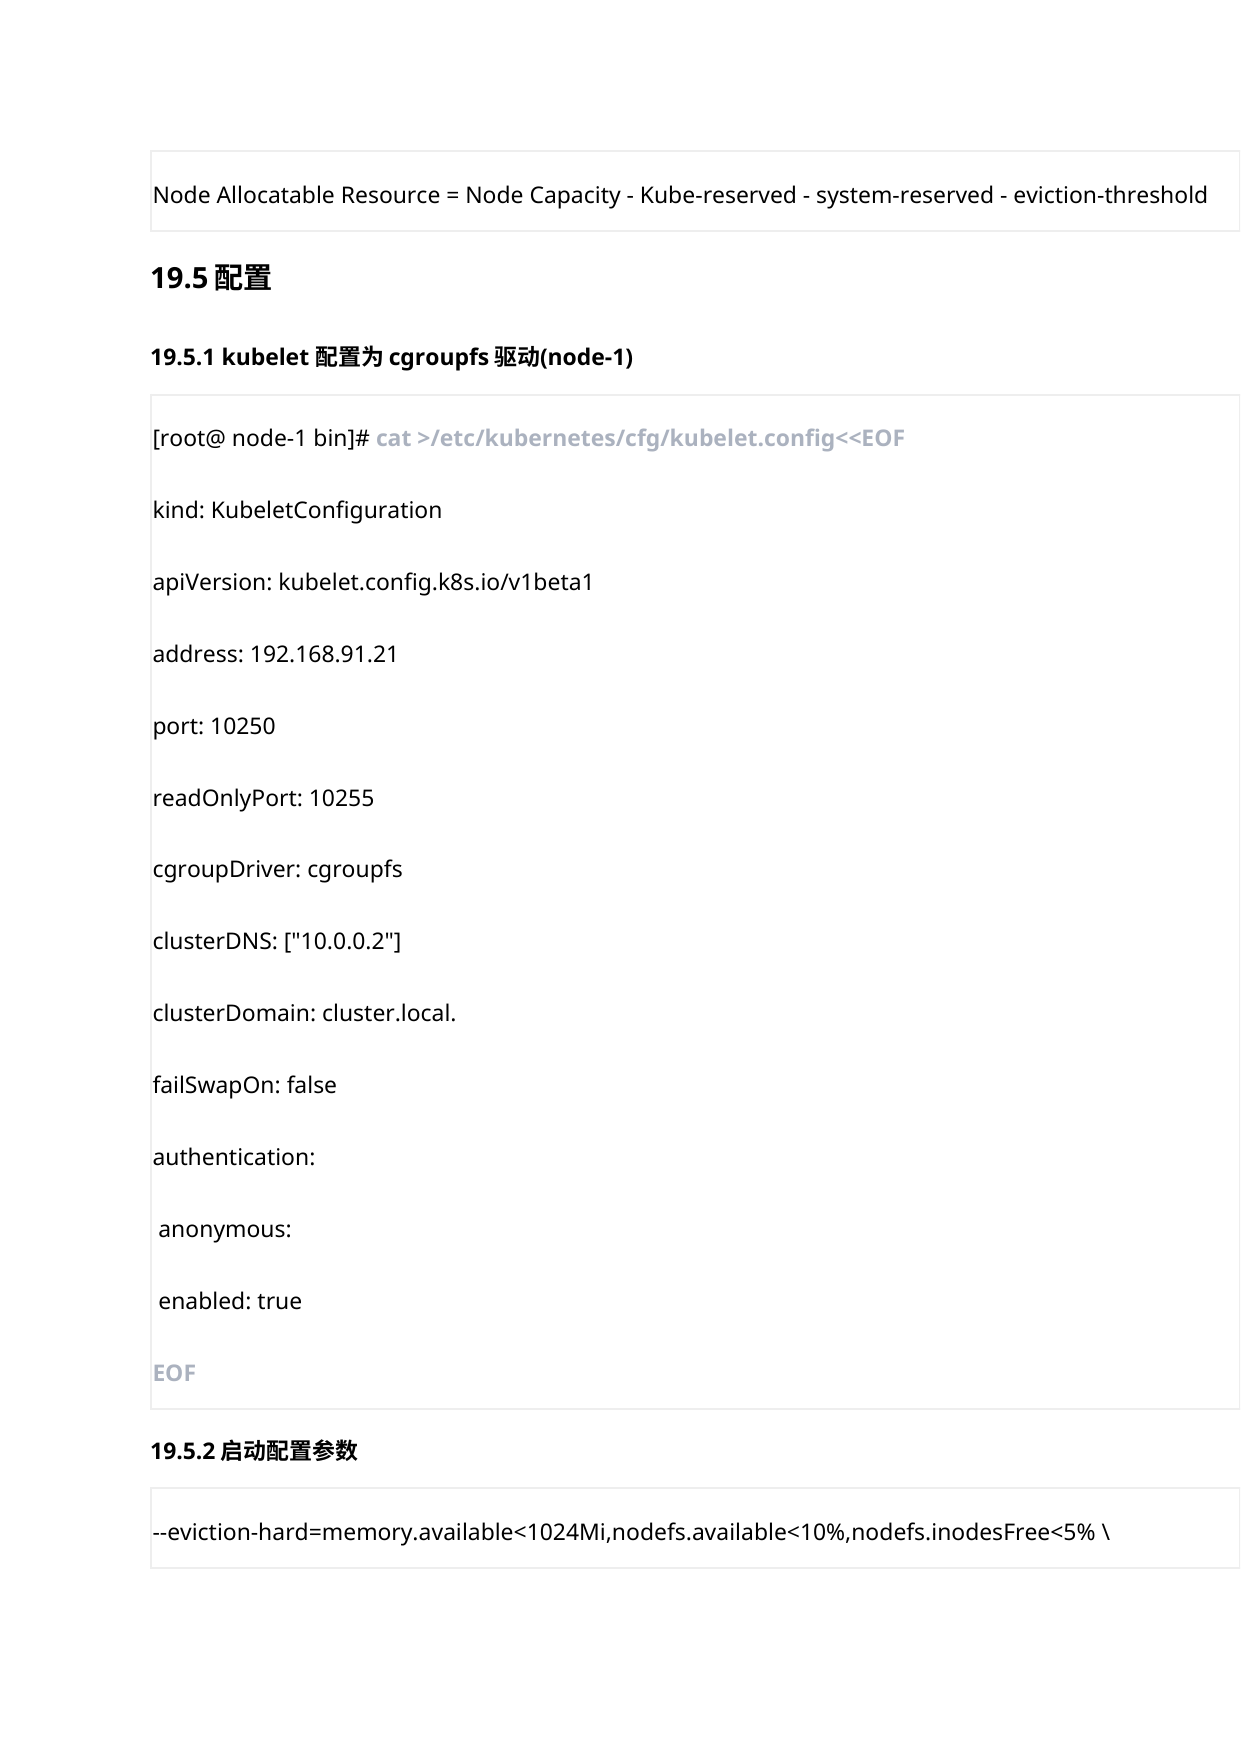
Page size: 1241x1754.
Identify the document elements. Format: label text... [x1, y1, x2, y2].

table_header [root@ node-1 bin]# cat >/etc/kubernetes/cfg/kubelet.config<<EOF kind: KubeletConfiguration apiVersion: kubelet.config.k8s.io/v1beta1 address: 192.168.91.21 port: 10250 readOnlyPort: 10255 cgroupDriver: cgroupfs clusterDNS: ["10.0.0.2"] clusterDomain: cluster.local. failSwapOn: false authentication: anonymous: enabled: true EOF [152, 396, 1239, 1408]
text 19.5配置 [150, 257, 1090, 297]
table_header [152, 1489, 1239, 1567]
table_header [152, 152, 1239, 230]
text 19.5.2启动配置参数 [150, 1435, 1090, 1466]
text 19.5.1 kubelet 配置为cgroupfs驱动(node-1) [150, 341, 1090, 373]
